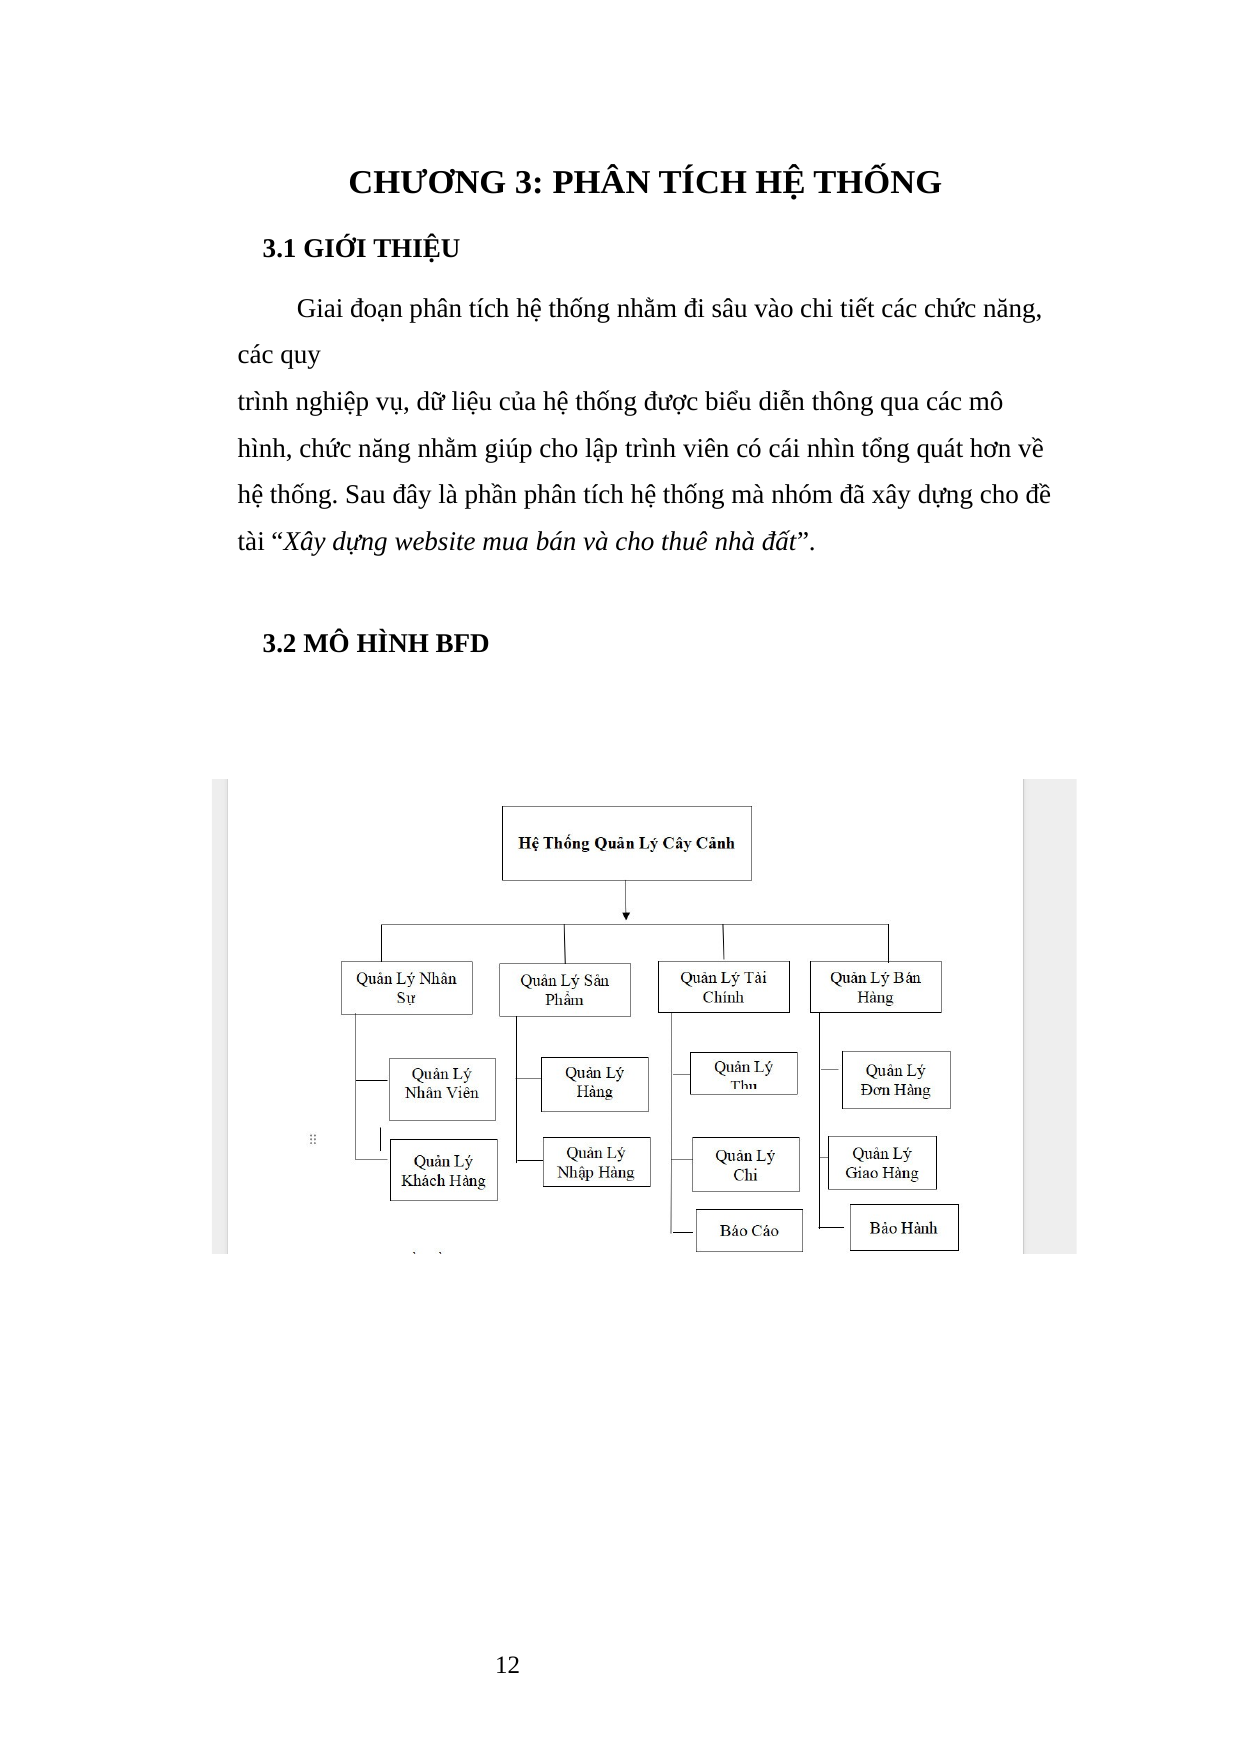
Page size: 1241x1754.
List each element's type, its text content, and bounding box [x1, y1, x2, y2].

subtitle Mô hình BFD [262, 627, 1053, 658]
text Giai đoạn phân tích hệ thống nhằm đi sâu vào chi tiết các chức năng, các quy trình nghiệp vụ, dữ liệu của hệ thống được biểu diễn thông qua các mô hình, chức năng nhằm giúp cho lập trình viên có cái nhìn tổng quát hơn về hệ thống. Sau đây là phần phân tích hệ thống mà nhóm đã xây dựng cho đề tài “Xây dựng website mua bán và cho thuê nhà đất”. [237, 292, 1053, 556]
picture [211, 779, 1077, 1254]
subtitle Giới thiệu [262, 232, 1053, 264]
subtitle PHÂN TÍCH HỆ THỐNG [237, 162, 1053, 201]
